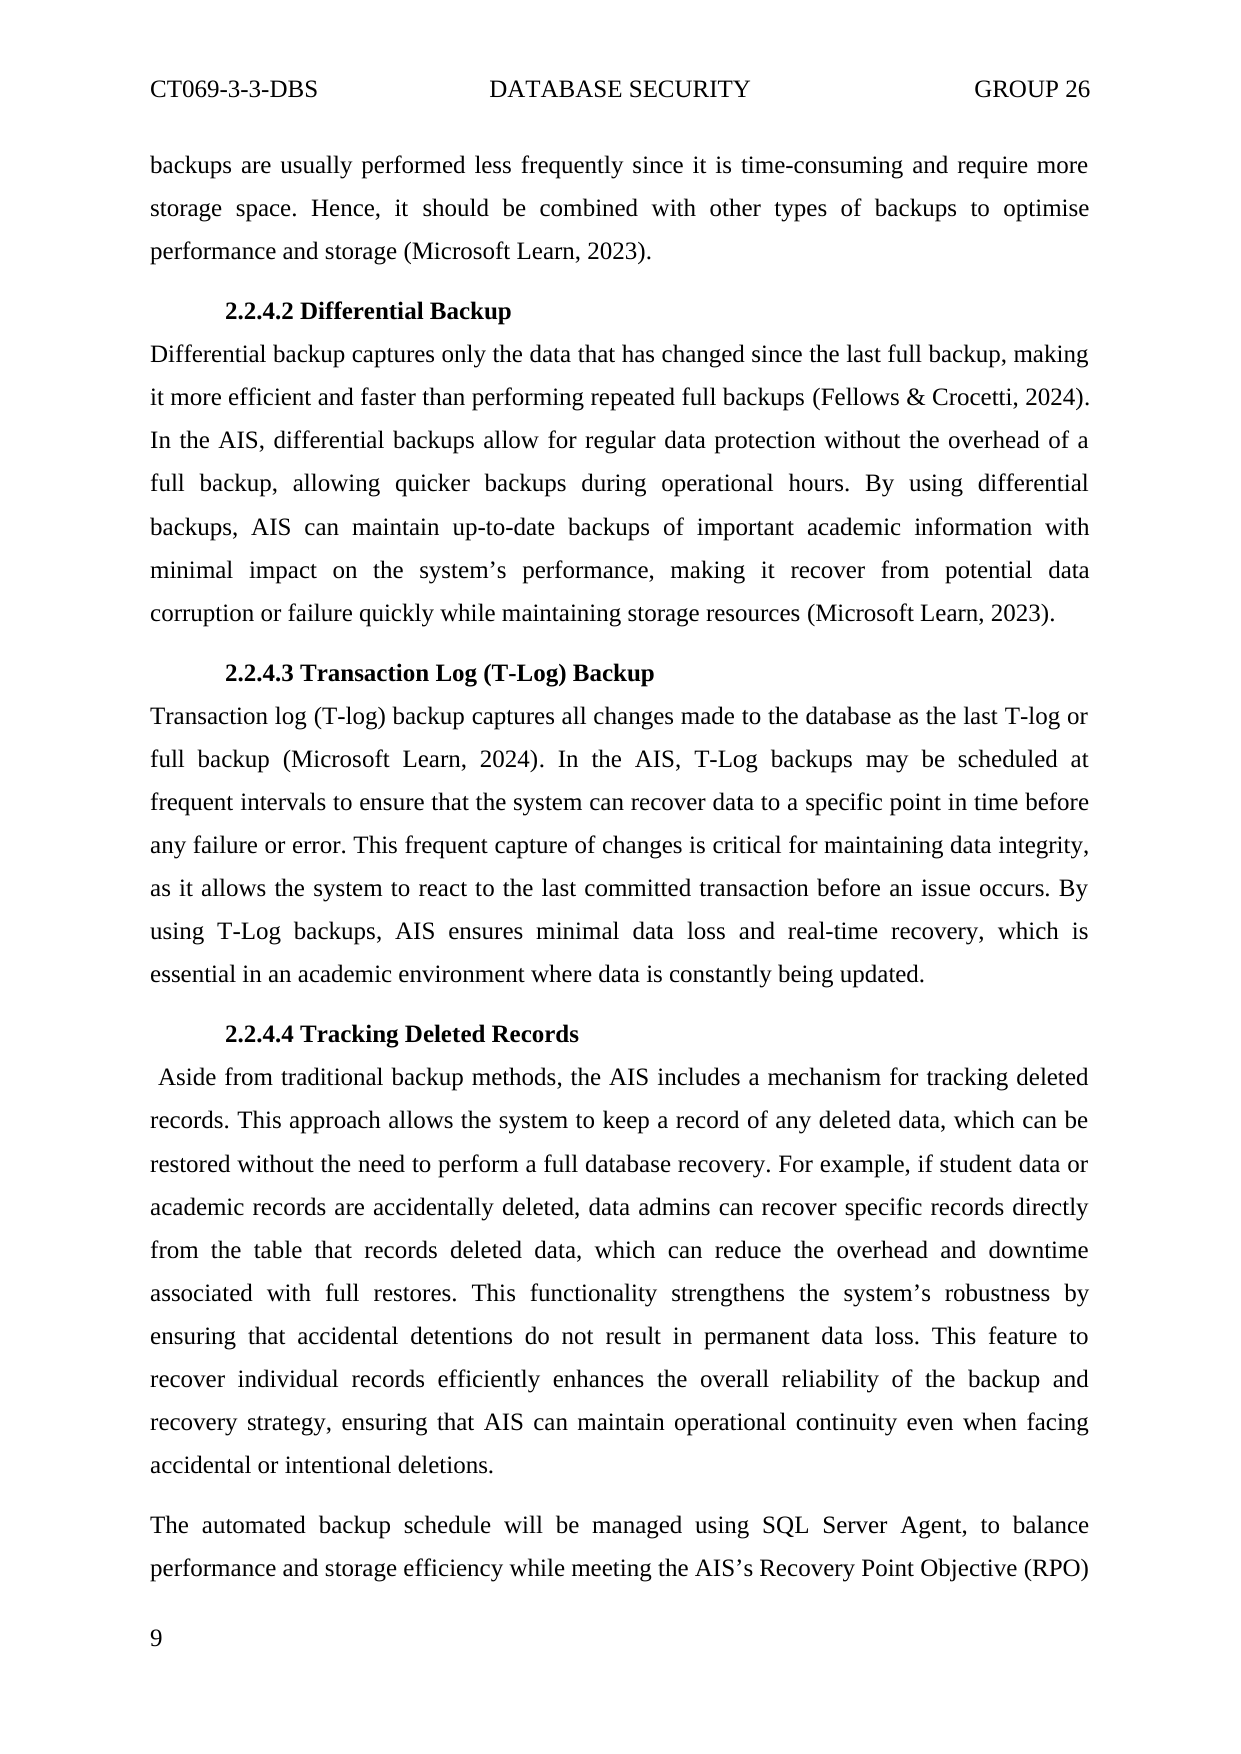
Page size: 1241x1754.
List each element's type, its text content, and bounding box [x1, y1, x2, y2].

subtitle Transaction Log (T-Log) Backup [225, 658, 1090, 686]
text Differential backup captures only the data that has changed since the last full backup, making it more efficient and faster than performing repeated full backups. In the AIS, differential backups allow for regular data protection without the overhead of a full backup, allowing quicker backups during operational hours. By using differential backups, AIS can maintain up-to-date backups of important academic information with minimal impact on the system’s performance, making it recover from potential data corruption or failure quickly while maintaining storage resources. [150, 339, 1090, 627]
subtitle Differential Backup [225, 296, 1090, 325]
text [150, 1510, 1090, 1582]
text Transaction log (T-log) backup captures all changes made to the database as the last T-log or full backup. In the AIS, T-Log backups may be scheduled at frequent intervals to ensure that the system can recover data to a specific point in time before any failure or error. This frequent capture of changes is critical for maintaining data integrity, as it allows the system to react to the last committed transaction before an issue occurs. By using T-Log backups, AIS ensures minimal data loss and real-time recovery, which is essential in an academic environment where data is constantly being updated. [150, 701, 1090, 988]
subtitle Tracking Deleted Records [225, 1019, 1090, 1048]
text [150, 150, 1090, 265]
text Aside from traditional backup methods, the AIS includes a mechanism for tracking deleted records. This approach allows the system to keep a record of any deleted data, which can be restored without the need to perform a full database recovery. For example, if student data or academic records are accidentally deleted, data admins can recover specific records directly from the table that records deleted data, which can reduce the overhead and downtime associated with full restores. This functionality strengthens the system’s robustness by ensuring that accidental detentions do not result in permanent data loss. This feature to recover individual records efficiently enhances the overall reliability of the backup and recovery strategy, ensuring that AIS can maintain operational continuity even when facing accidental or intentional deletions. [150, 1062, 1090, 1479]
